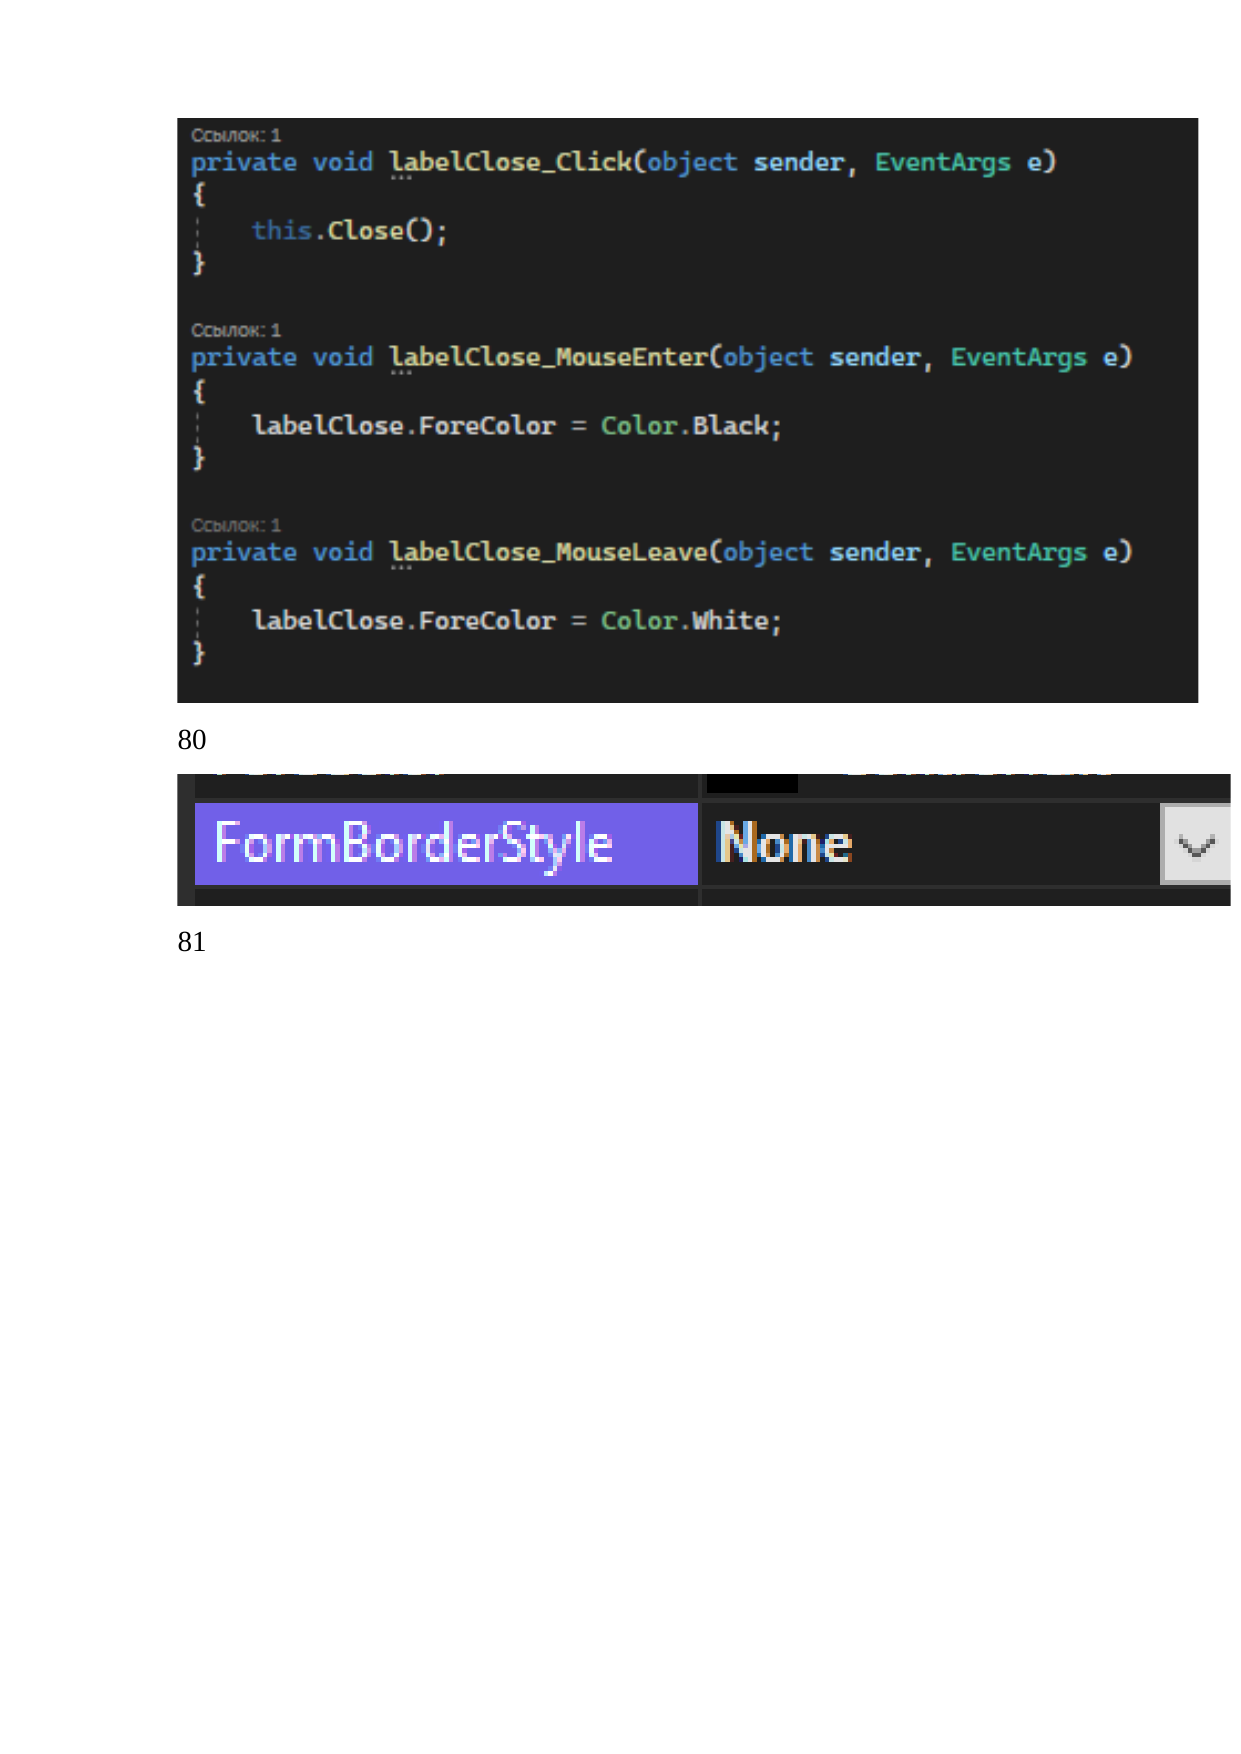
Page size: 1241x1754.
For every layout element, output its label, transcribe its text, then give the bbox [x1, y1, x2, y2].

text 81 [177, 924, 1152, 957]
picture [177, 774, 1231, 906]
picture [177, 118, 1199, 703]
text 80 [177, 722, 1152, 755]
